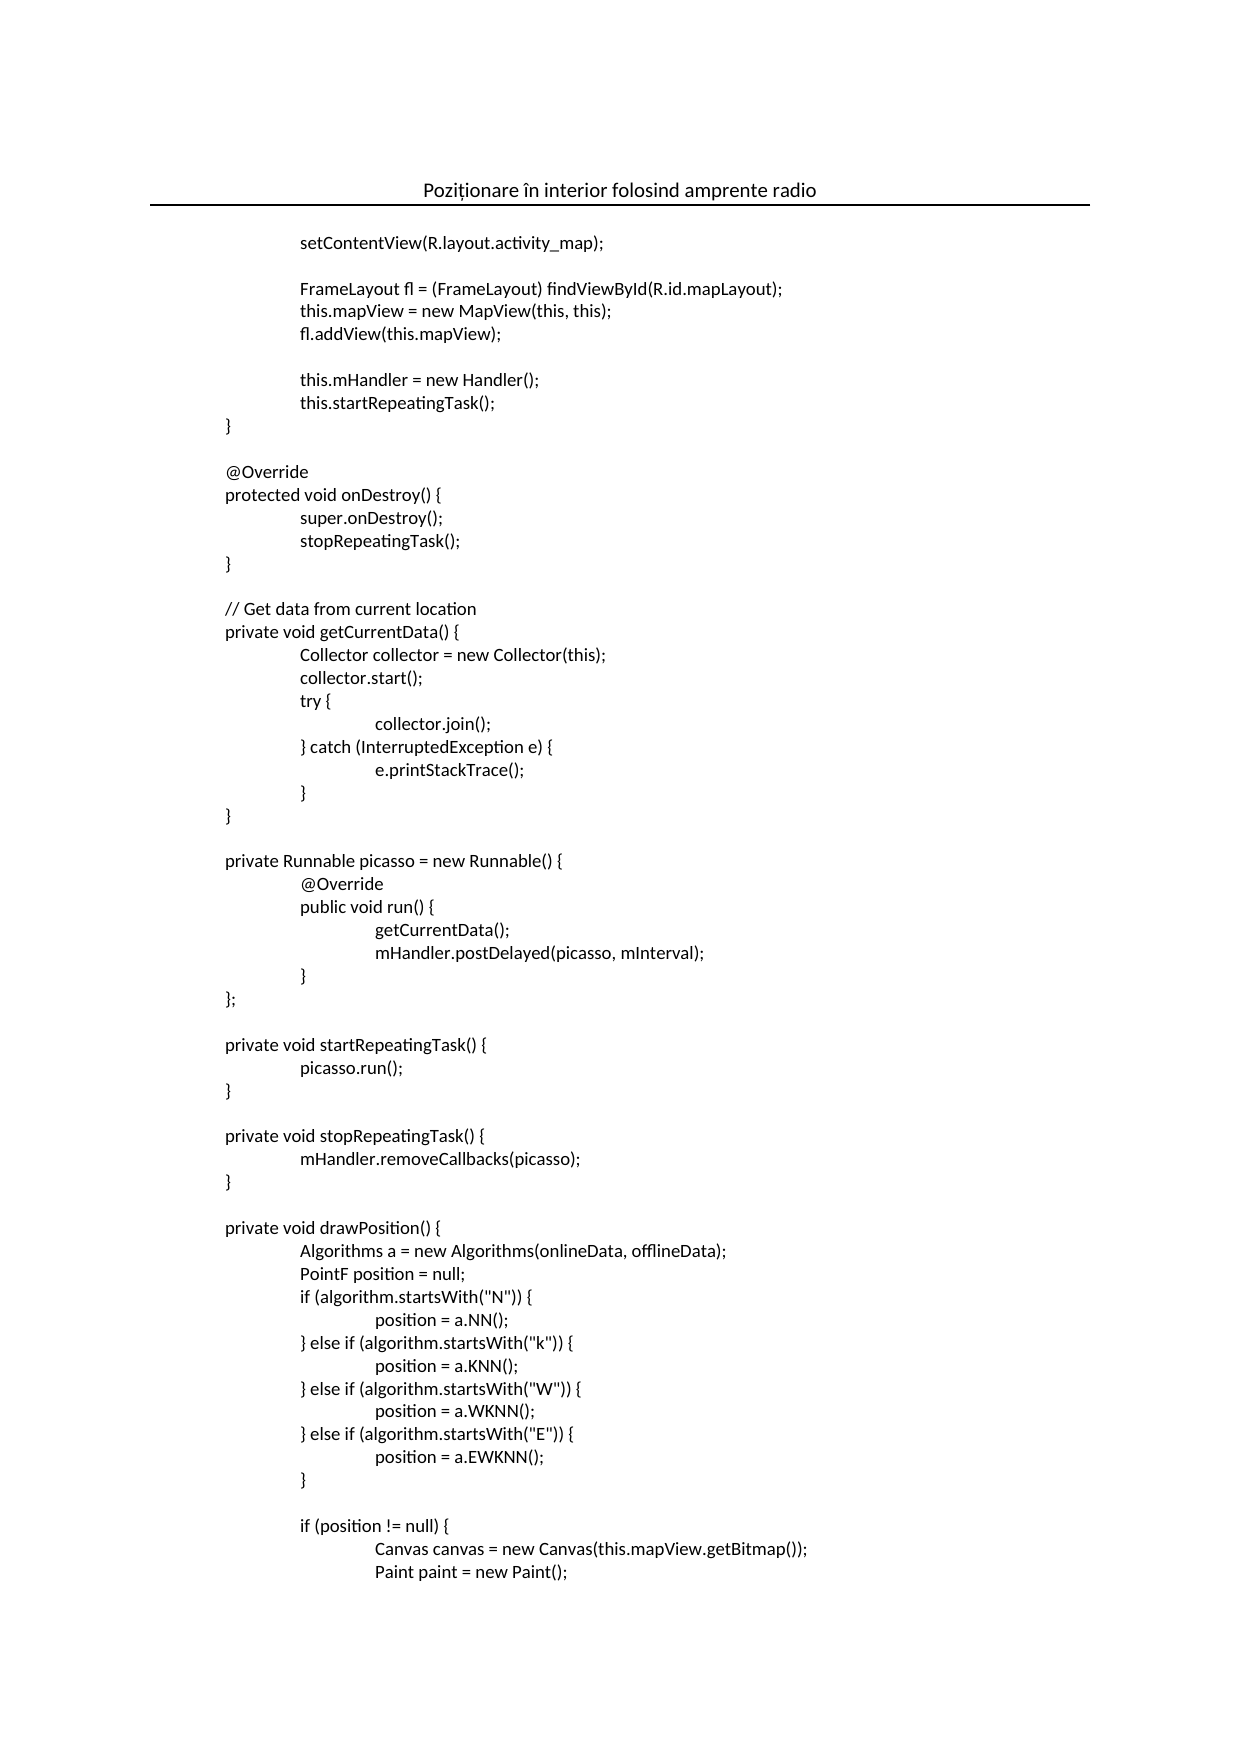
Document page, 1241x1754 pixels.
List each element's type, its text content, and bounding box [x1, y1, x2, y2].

text } [150, 1468, 1090, 1491]
text private void startRepeatingTask() { [150, 1033, 1090, 1056]
text } catch (InterruptedException e) { [150, 735, 1090, 758]
text protected void onDestroy() { [150, 483, 1090, 506]
text collector.join(); [150, 712, 1090, 735]
text } [150, 964, 1090, 987]
text e.printStackTrace(); [150, 758, 1090, 781]
text position = a.NN(); [150, 1308, 1090, 1331]
text if (position != null) { [150, 1514, 1090, 1537]
text PointF position = null; [150, 1262, 1090, 1285]
text FrameLayout fl = (FrameLayout) findViewById(R.id.mapLayout); [150, 277, 1090, 300]
text private Runnable picasso = new Runnable() { [150, 850, 1090, 873]
text } else if (algorithm.startsWith("k")) { [150, 1331, 1090, 1354]
text } else if (algorithm.startsWith("W")) { [150, 1377, 1090, 1400]
text } [150, 1171, 1090, 1193]
text @Override [150, 460, 1090, 483]
text setContentView(R.layout.activity_map); [150, 231, 1090, 254]
text private void drawPosition() { [150, 1216, 1090, 1239]
text mHandler.postDelayed(picasso, mInterval); [150, 941, 1090, 964]
text position = a.WKNN(); [150, 1400, 1090, 1423]
text } [150, 1079, 1090, 1102]
text } [150, 414, 1090, 437]
text private void stopRepeatingTask() { [150, 1125, 1090, 1148]
text position = a.EWKNN(); [150, 1446, 1090, 1468]
text Algorithms a = new Algorithms(onlineData, offlineData); [150, 1239, 1090, 1262]
text mHandler.removeCallbacks(picasso); [150, 1148, 1090, 1171]
text public void run() { [150, 896, 1090, 918]
text Canvas canvas = new Canvas(this.mapView.getBitmap()); [150, 1537, 1090, 1560]
text try { [150, 689, 1090, 712]
text Collector collector = new Collector(this); [150, 643, 1090, 666]
text super.onDestroy(); [150, 506, 1090, 529]
text } else if (algorithm.startsWith("E")) { [150, 1423, 1090, 1446]
text // Get data from current location [150, 598, 1090, 621]
text picasso.run(); [150, 1056, 1090, 1079]
text position = a.KNN(); [150, 1354, 1090, 1377]
text fl.addView(this.mapView); [150, 323, 1090, 346]
text stopRepeatingTask(); [150, 529, 1090, 552]
text } [150, 552, 1090, 575]
text Paint paint = new Paint(); [150, 1560, 1090, 1583]
text collector.start(); [150, 666, 1090, 689]
text private void getCurrentData() { [150, 621, 1090, 643]
text this.mapView = new MapView(this, this); [150, 300, 1090, 323]
text } [150, 781, 1090, 804]
text this.mHandler = new Handler(); [150, 368, 1090, 391]
text } [150, 804, 1090, 827]
text }; [150, 987, 1090, 1010]
text this.startRepeatingTask(); [150, 391, 1090, 414]
text if (algorithm.startsWith("N")) { [150, 1285, 1090, 1308]
text getCurrentData(); [150, 918, 1090, 941]
text @Override [150, 873, 1090, 896]
